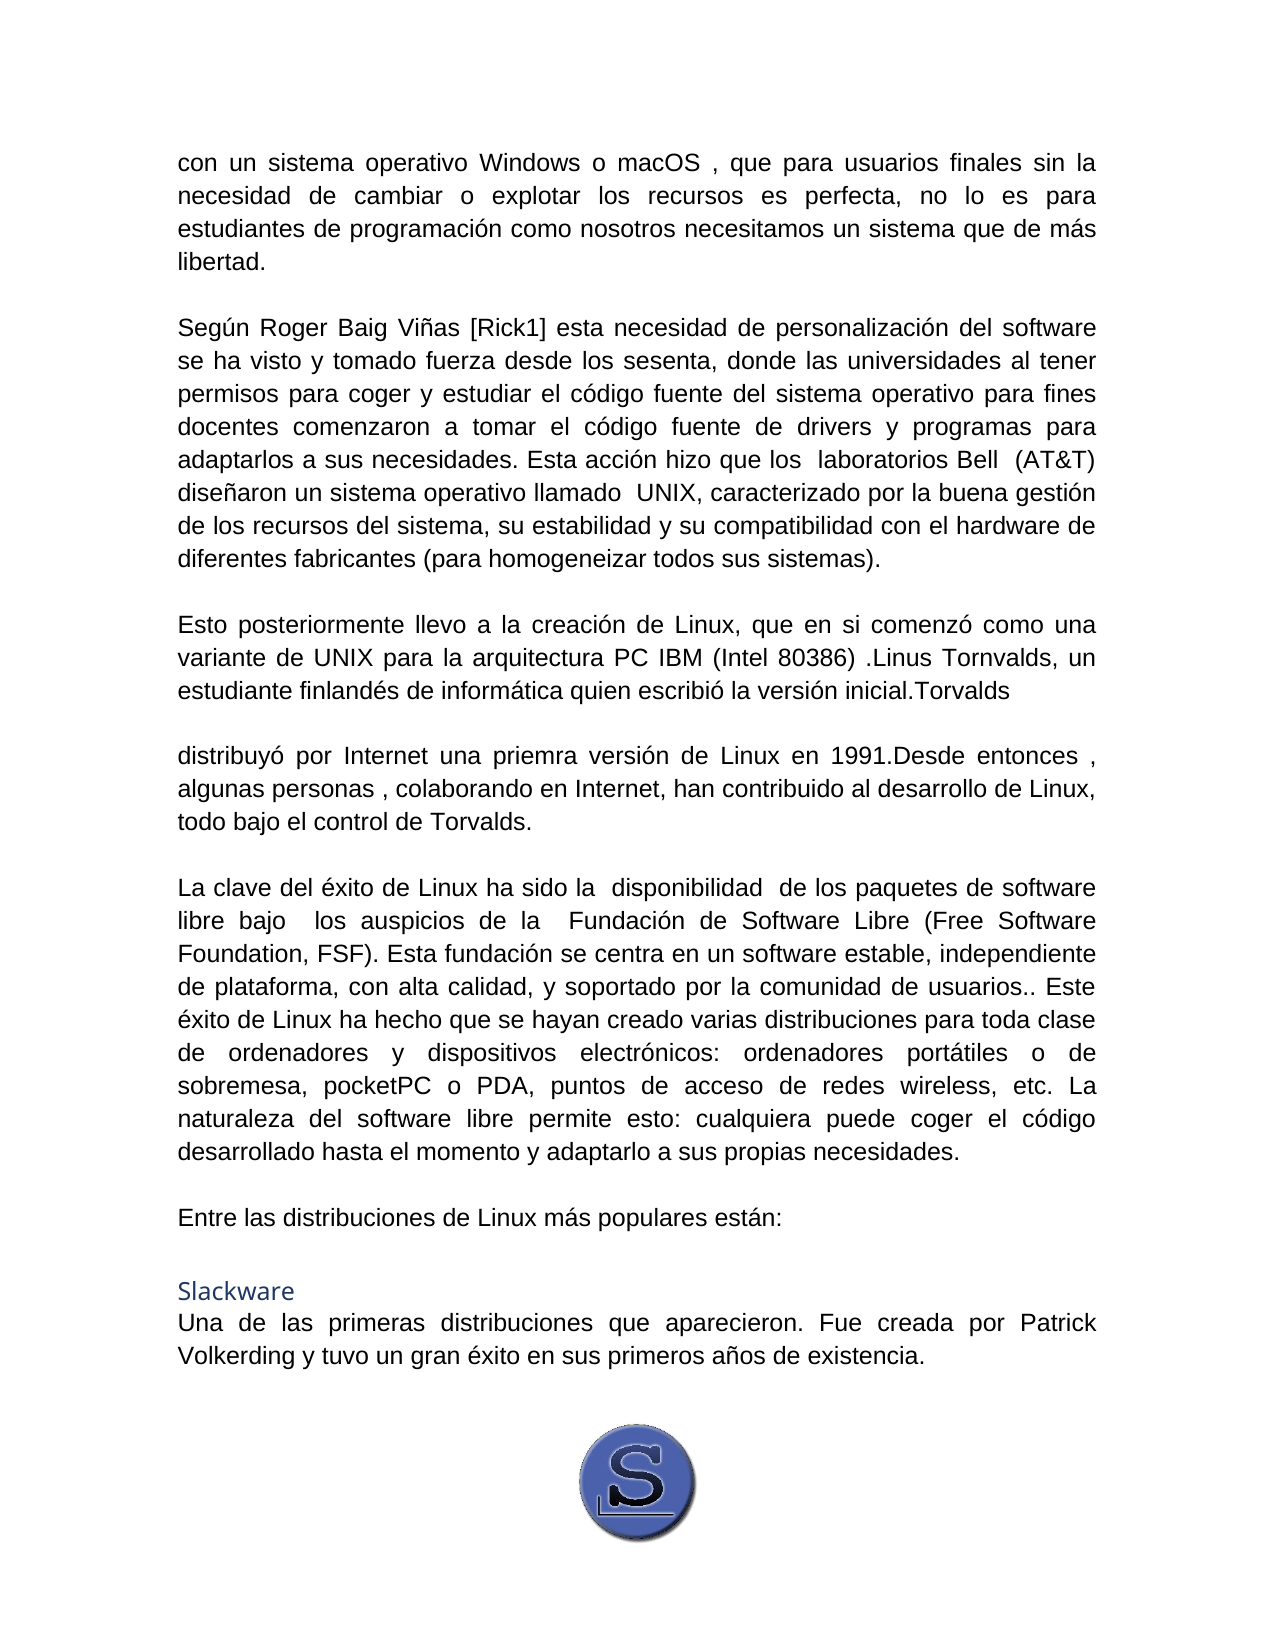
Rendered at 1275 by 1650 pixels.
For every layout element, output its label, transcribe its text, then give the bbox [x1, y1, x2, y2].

picture [577, 1422, 698, 1544]
text La clave del éxito de Linux ha sido la disponibilidad de los paquetes de software libre bajo los auspicios de la Fundación de Software Libre (Free Software Foundation, FSF). Esta fundación se centra en un software estable, independiente de plataforma, con alta calidad, y soportado por la comunidad de usuarios.. Este éxito de Linux ha hecho que se hayan creado varias distribuciones para toda clase de ordenadores y dispositivos electrónicos: ordenadores portátiles o de sobremesa, pocketPC o PDA, puntos de acceso de redes wireless, etc. La naturaleza del software libre permite esto: cualquiera puede coger el código desarrollado hasta el momento y adaptarlo a sus propias necesidades. [177, 873, 1098, 1166]
text Según Roger Baig Viñas [Rick1] esta necesidad de personalización del software se ha visto y tomado fuerza desde los sesenta, donde las universidades al tener permisos para coger y estudiar el código fuente del sistema operativo para fines docentes comenzaron a tomar el código fuente de drivers y programas para adaptarlos a sus necesidades. Esta acción hizo que los laboratorios Bell (AT&T) diseñaron un sistema operativo llamado UNIX, caracterizado por la buena gestión de los recursos del sistema, su estabilidad y su compatibilidad con el hardware de diferentes fabricantes (para homogeneizar todos sus sistemas). [177, 313, 1098, 573]
text Una de las primeras distribuciones que aparecieron. Fue creada por Patrick Volkerding y tuvo un gran éxito en sus primeros años de existencia. [177, 1308, 1098, 1369]
text Esto posteriormente llevo a la creación de Linux, que en si comenzó como una variante de UNIX para la arquitectura PC IBM (Intel 80386) .Linus Tornvalds, un estudiante finlandés de informática quien escribió la versión inicial.Torvalds [177, 610, 1098, 705]
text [177, 148, 1098, 275]
subtitle Slackware [177, 1274, 1098, 1308]
text distribuyó por Internet una priemra versión de Linux en 1991.Desde entonces , algunas personas , colaborando en Internet, han contribuido al desarrollo de Linux, todo bajo el control de Torvalds. [177, 741, 1098, 836]
text Entre las distribuciones de Linux más populares están: [177, 1203, 1098, 1232]
